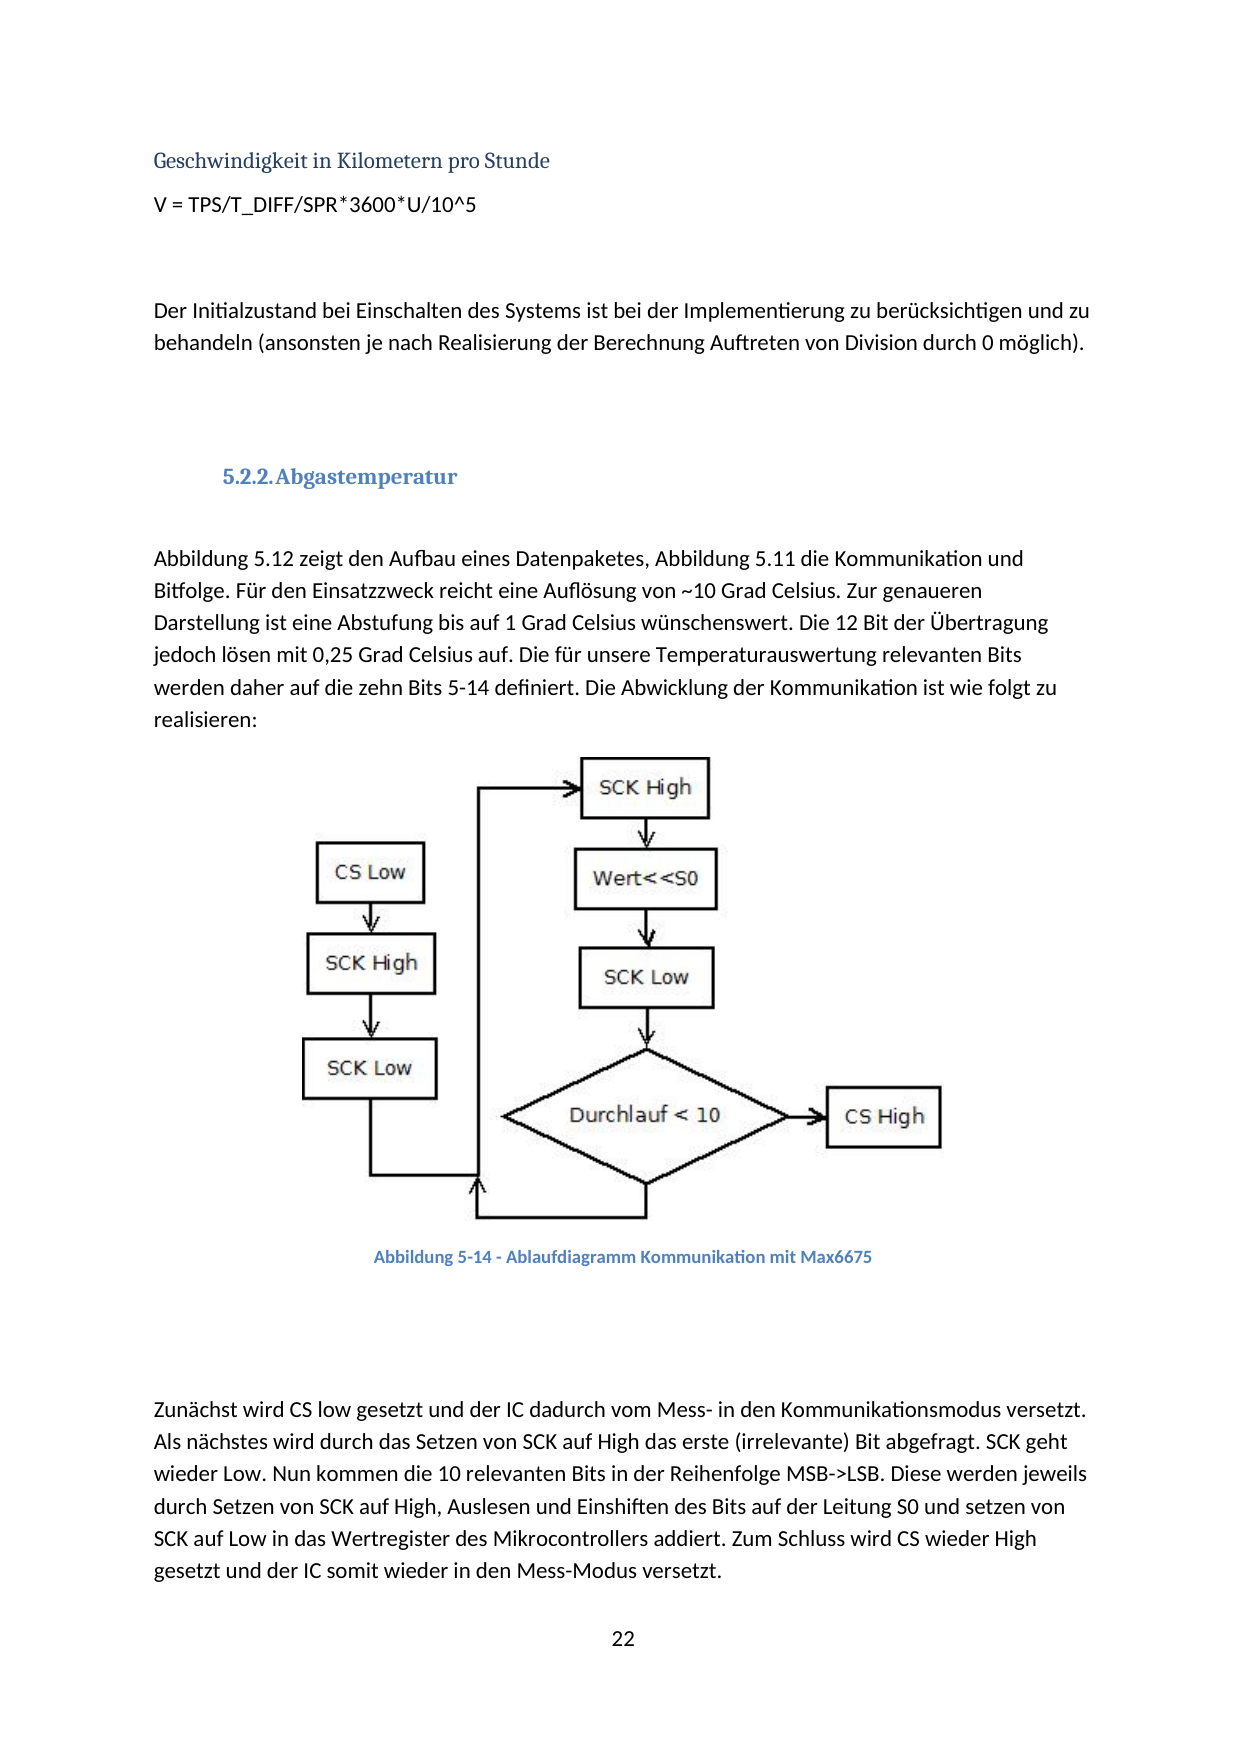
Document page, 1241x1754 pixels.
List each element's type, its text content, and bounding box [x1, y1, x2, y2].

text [153, 1395, 1093, 1584]
subtitle Geschwindigkeit in Kilometern pro Stunde [153, 148, 1093, 174]
text Abbildung 5.12 zeigt den Aufbau eines Datenpaketes, Abbildung 5.11 die Kommunikation und Bitfolge. Für den Einsatzzweck reicht eine Auflösung von ~10 Grad Celsius. Zur genaueren Darstellung ist eine Abstufung bis auf 1 Grad Celsius wünschenswert. Die 12 Bit der Übertragung jedoch lösen mit 0,25 Grad Celsius auf. Die für unsere Temperaturauswertung relevanten Bits werden daher auf die zehn Bits 5-14 definiert. Die Abwicklung der Kommunikation ist wie folgt zu realisieren: [153, 544, 1093, 733]
text Der Initialzustand bei Einschalten des Systems ist bei der Implementierung zu berücksichtigen und zu behandeln (ansonsten je nach Realisierung der Berechnung Auftreten von Division durch 0 möglich). [153, 296, 1093, 357]
picture [302, 757, 945, 1221]
subtitle Abgastemperatur [223, 464, 1093, 490]
text V = TPS/T_DIFF/SPR*3600*U/10^5 [153, 190, 1093, 218]
